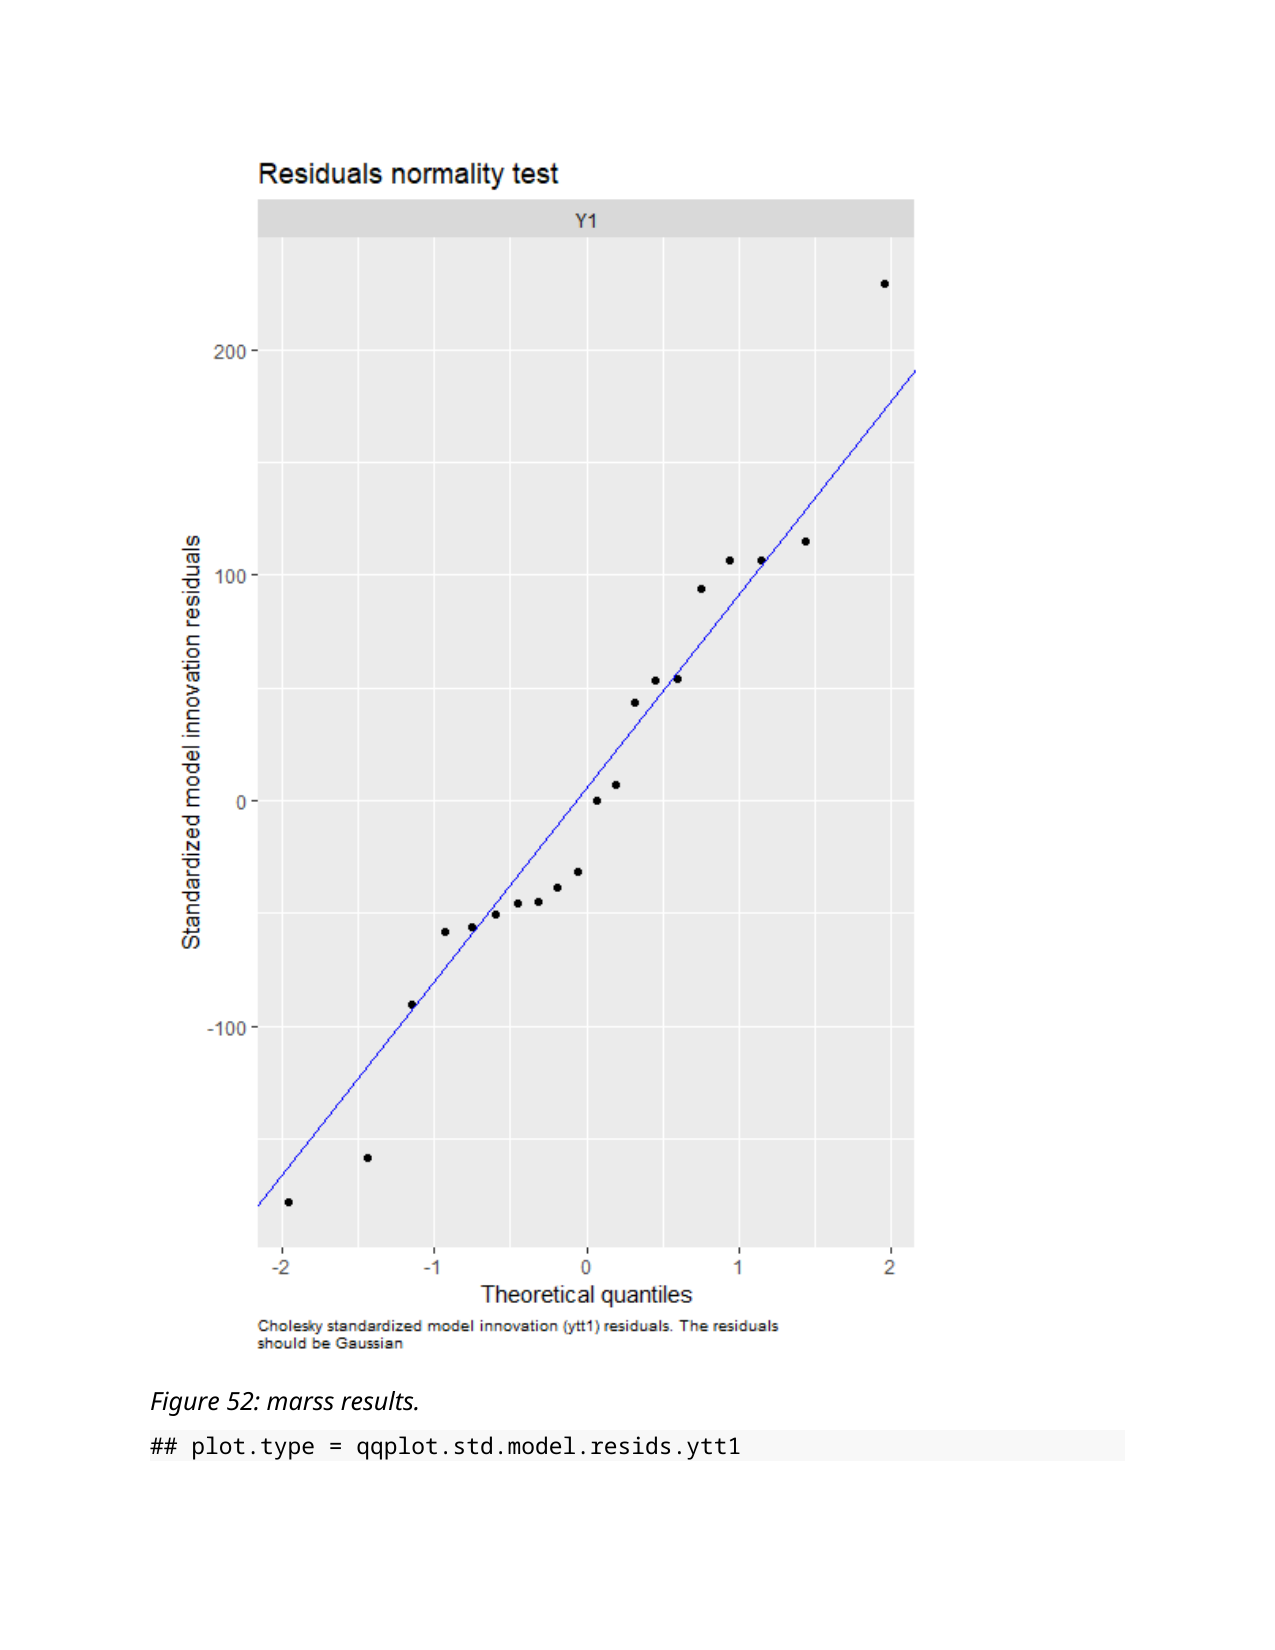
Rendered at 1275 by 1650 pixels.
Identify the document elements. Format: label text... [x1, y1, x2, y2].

picture [168, 150, 927, 1363]
text Figure 52: marss results. [150, 1383, 1125, 1417]
text ## plot.type = qqplot.std.model.resids.ytt1 [150, 1430, 1125, 1461]
